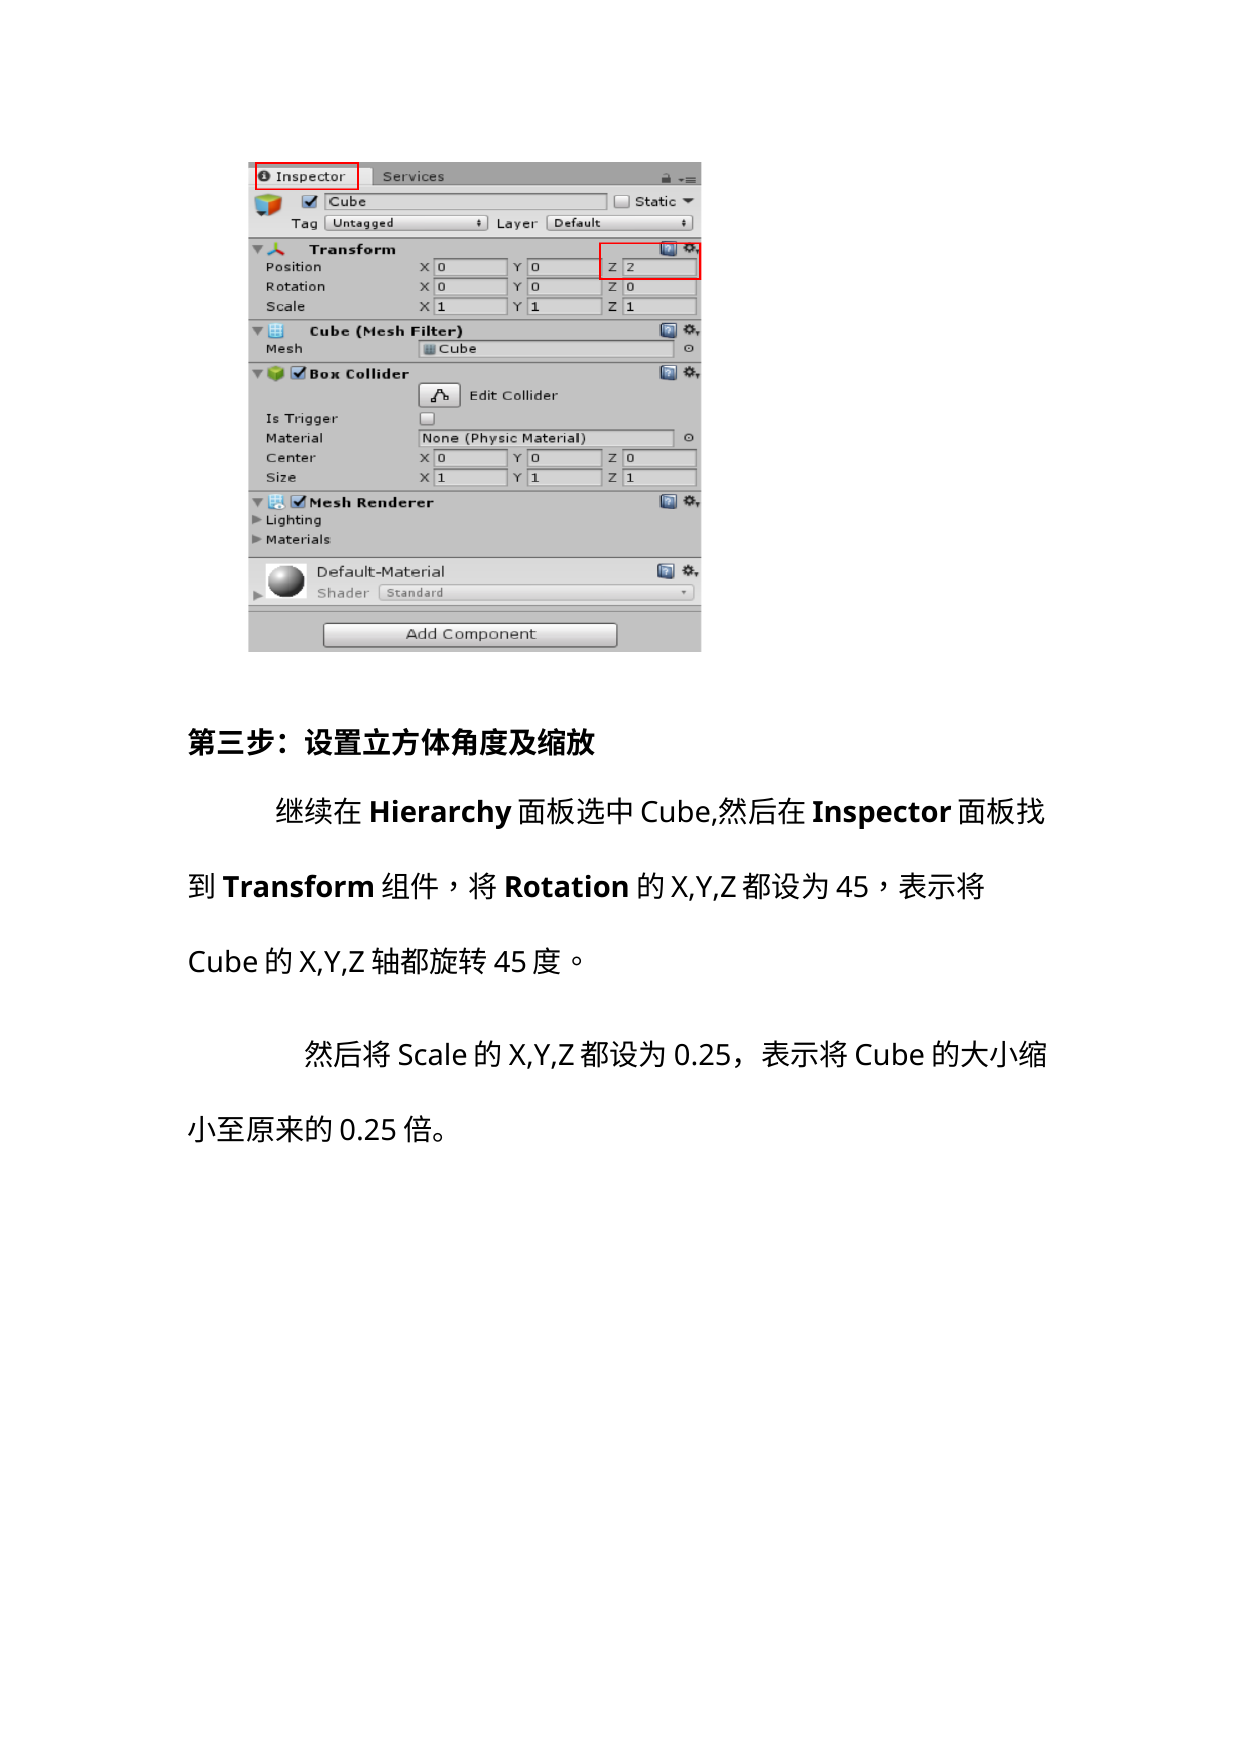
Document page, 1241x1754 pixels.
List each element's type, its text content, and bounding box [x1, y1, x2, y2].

text 然后将Scale的X,Y,Z都设为0.25，表示将Cube的大小缩小至原来的0.25倍。 [187, 1020, 1053, 1160]
text 继续在Hierarchy面板选中Cube,然后在Inspector面板找到Transform组件，将Rotation的X,Y,Z都设为45，表示将Cube的X,Y,Z轴都旋转45度。 [187, 779, 1053, 993]
subtitle 第三步：设置立方体角度及缩放 [187, 709, 1053, 774]
picture [248, 162, 702, 652]
